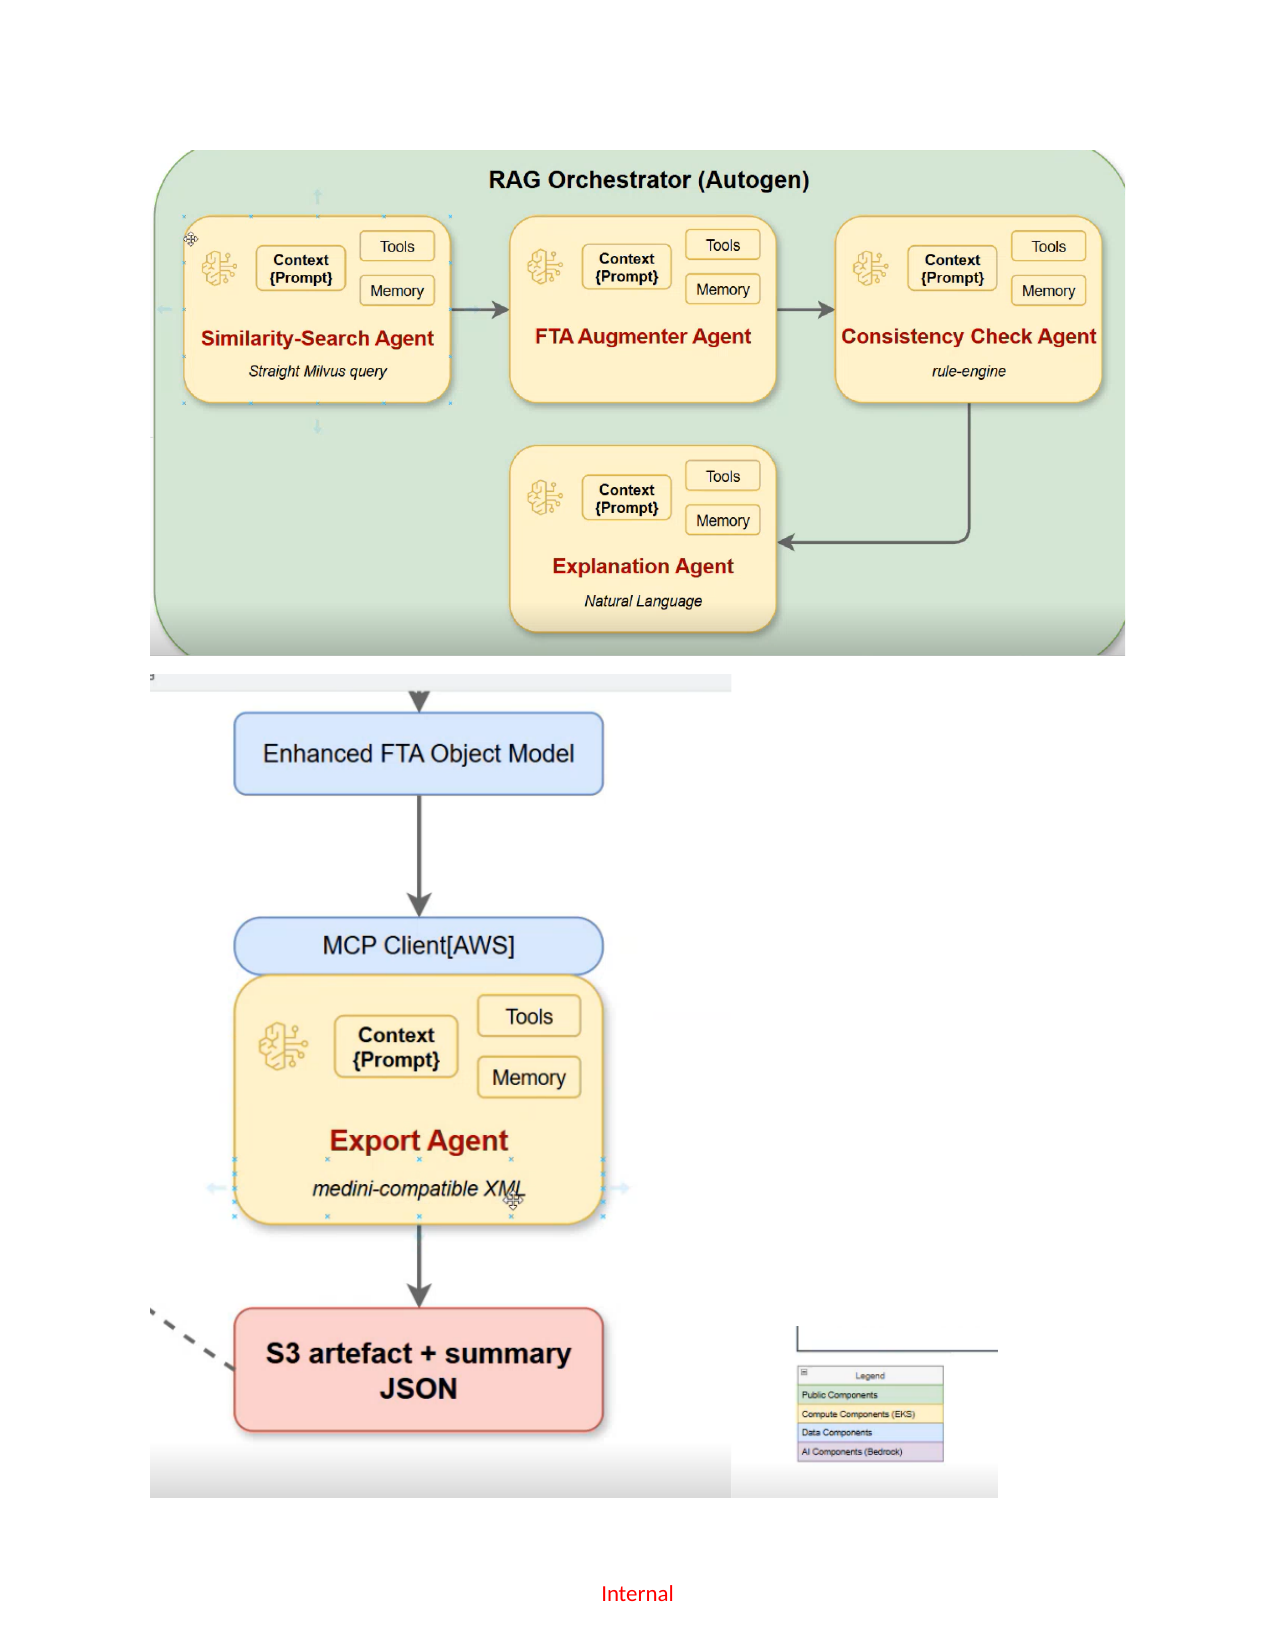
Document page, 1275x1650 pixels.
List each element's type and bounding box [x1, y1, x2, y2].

picture [150, 150, 1125, 656]
picture [150, 674, 998, 1498]
